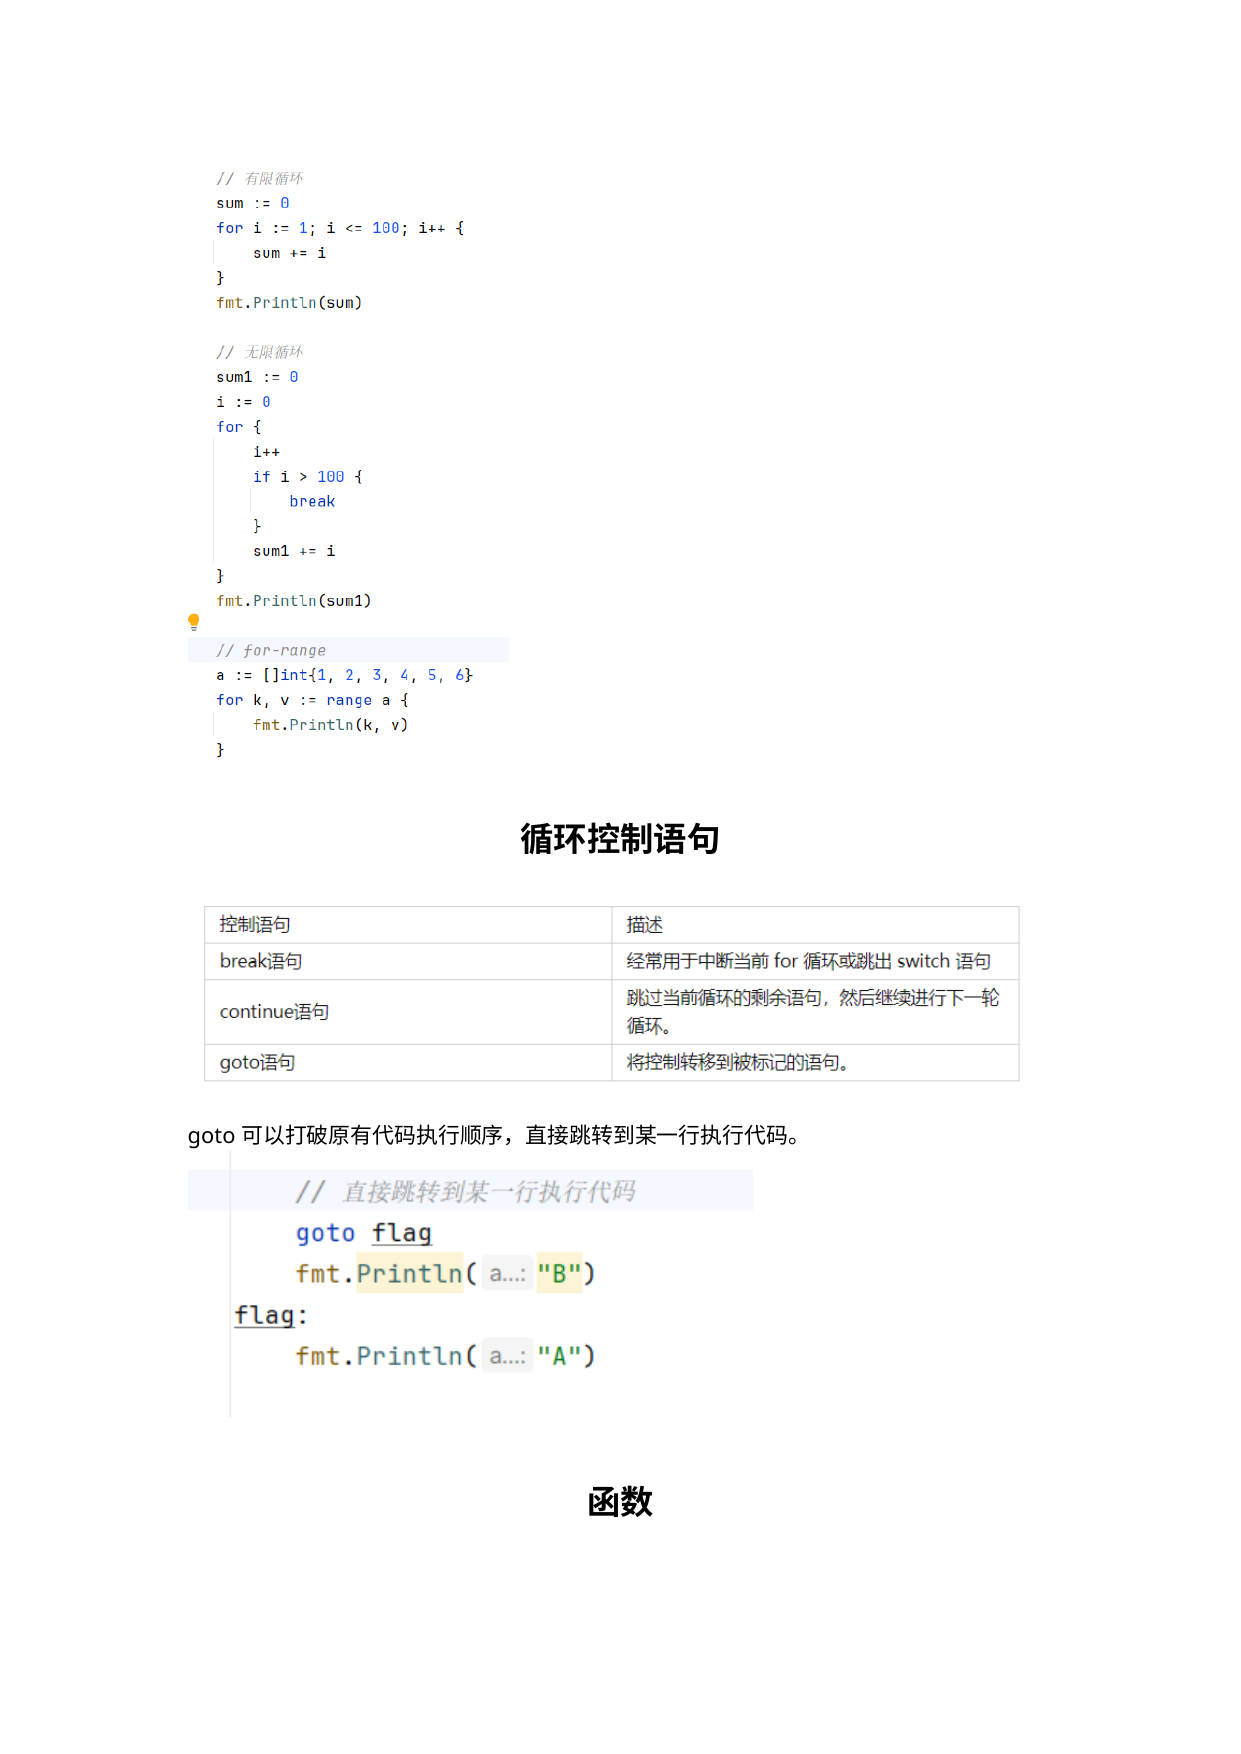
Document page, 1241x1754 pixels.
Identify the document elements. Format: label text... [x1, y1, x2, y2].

text goto 可以打破原有代码执行顺序，直接跳转到某一行执行代码。 [187, 1118, 1053, 1150]
picture [187, 162, 510, 771]
title 函数 [187, 1468, 1053, 1533]
picture [187, 1150, 754, 1417]
subtitle 循环控制语句 [187, 804, 1053, 869]
picture [187, 890, 1053, 1104]
